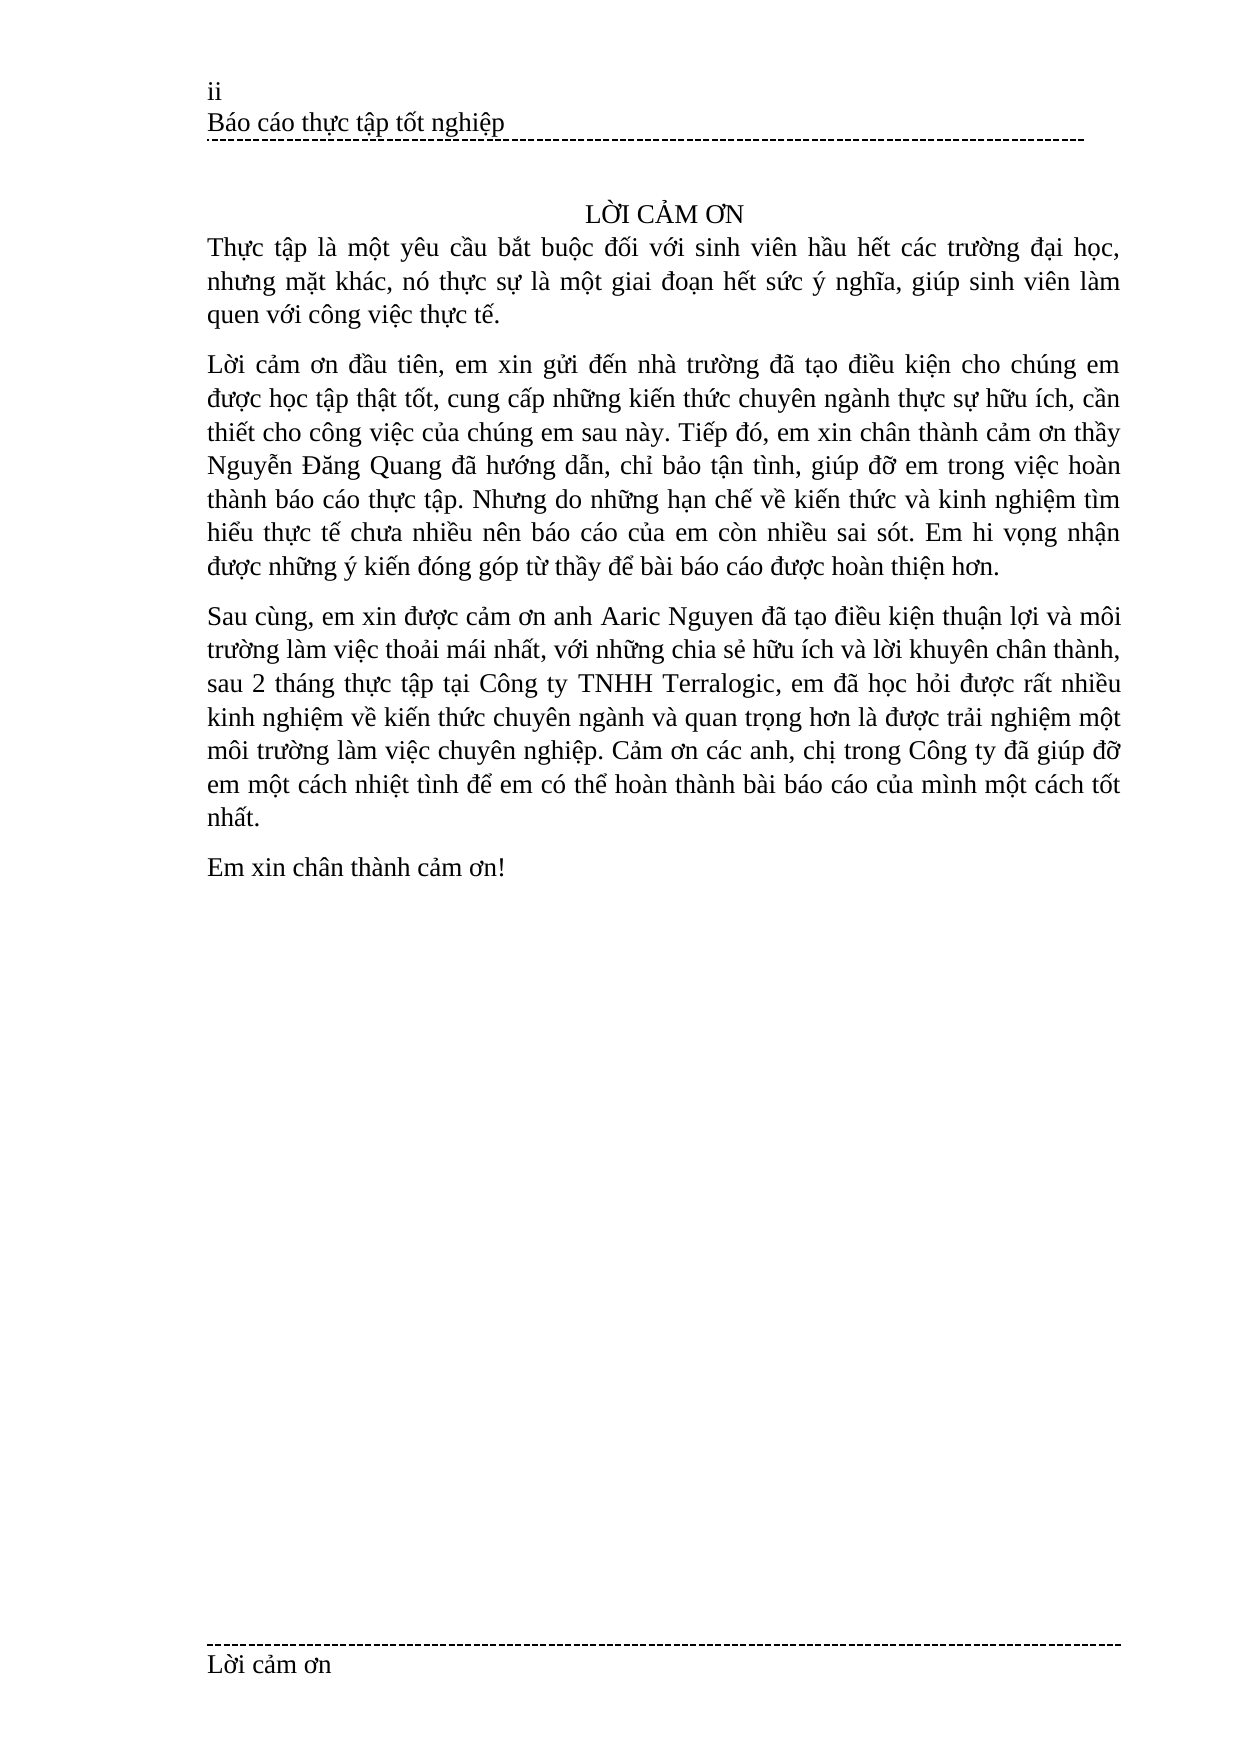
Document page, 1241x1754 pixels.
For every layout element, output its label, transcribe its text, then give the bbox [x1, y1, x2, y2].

text Em xin chân thành cảm ơn! [207, 851, 1122, 883]
text Sau cùng, em xin được cảm ơn anh Aaric Nguyen đã tạo điều kiện thuận lợi và môi trường làm việc thoải mái nhất, với những chia sẻ hữu ích và lời khuyên chân thành, sau 2 tháng thực tập tại Công ty TNHH Terralogic, em đã học hỏi được rất nhiều kinh nghiệm về kiến thức chuyên ngành và quan trọng hơn là được trải nghiệm một môi trường làm việc chuyên nghiệp. Cảm ơn các anh, chị trong Công ty đã giúp đỡ em một cách nhiệt tình để em có thể hoàn thành bài báo cáo của mình một cách tốt nhất. [207, 600, 1122, 832]
text Thực tập là một yêu cầu bắt buộc đối với sinh viên hầu hết các trường đại học, nhưng mặt khác, nó thực sự là một giai đoạn hết sức ý nghĩa, giúp sinh viên làm quen với công việc thực tế. [207, 231, 1122, 329]
text Lời cảm ơn đầu tiên, em xin gửi đến nhà trường đã tạo điều kiện cho chúng em được học tập thật tốt, cung cấp những kiến thức chuyên ngành thực sự hữu ích, cần thiết cho công việc của chúng em sau này. Tiếp đó, em xin chân thành cảm ơn thầy Nguyễn Đăng Quang đã hướng dẫn, chỉ bảo tận tình, giúp đỡ em trong việc hoàn thành báo cáo thực tập. Nhưng do những hạn chế về kiến thức và kinh nghiệm tìm hiểu thực tế chưa nhiều nên báo cáo của em còn nhiều sai sót. Em hi vọng nhận được những ý kiến đóng góp từ thầy để bài báo cáo được hoàn thiện hơn. [207, 348, 1122, 581]
subtitle LỜI CẢM ƠN [207, 198, 1122, 229]
